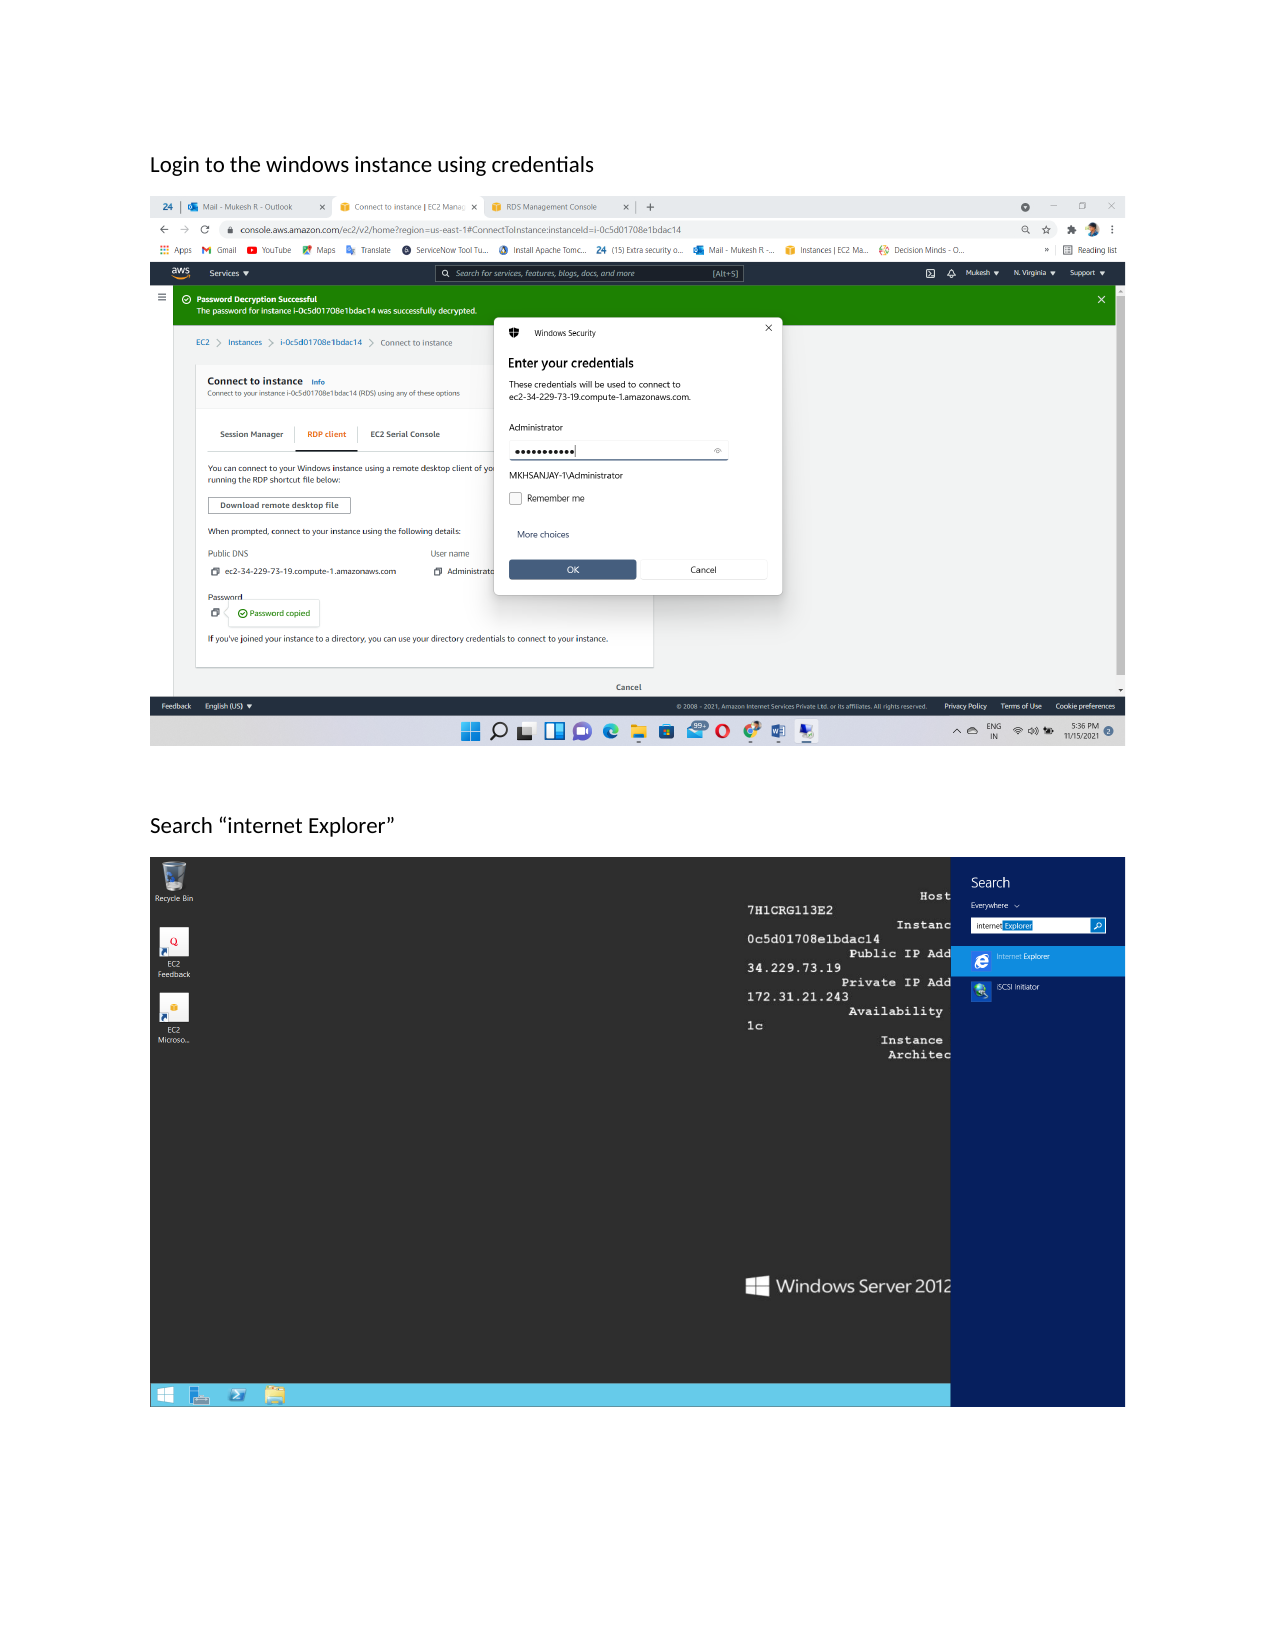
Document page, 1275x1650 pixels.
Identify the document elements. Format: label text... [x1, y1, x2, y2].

picture [150, 857, 1125, 1407]
text Search “internet Explorer” [150, 811, 1125, 839]
text Login to the windows instance using credentials [150, 150, 1125, 178]
picture [150, 196, 1125, 746]
